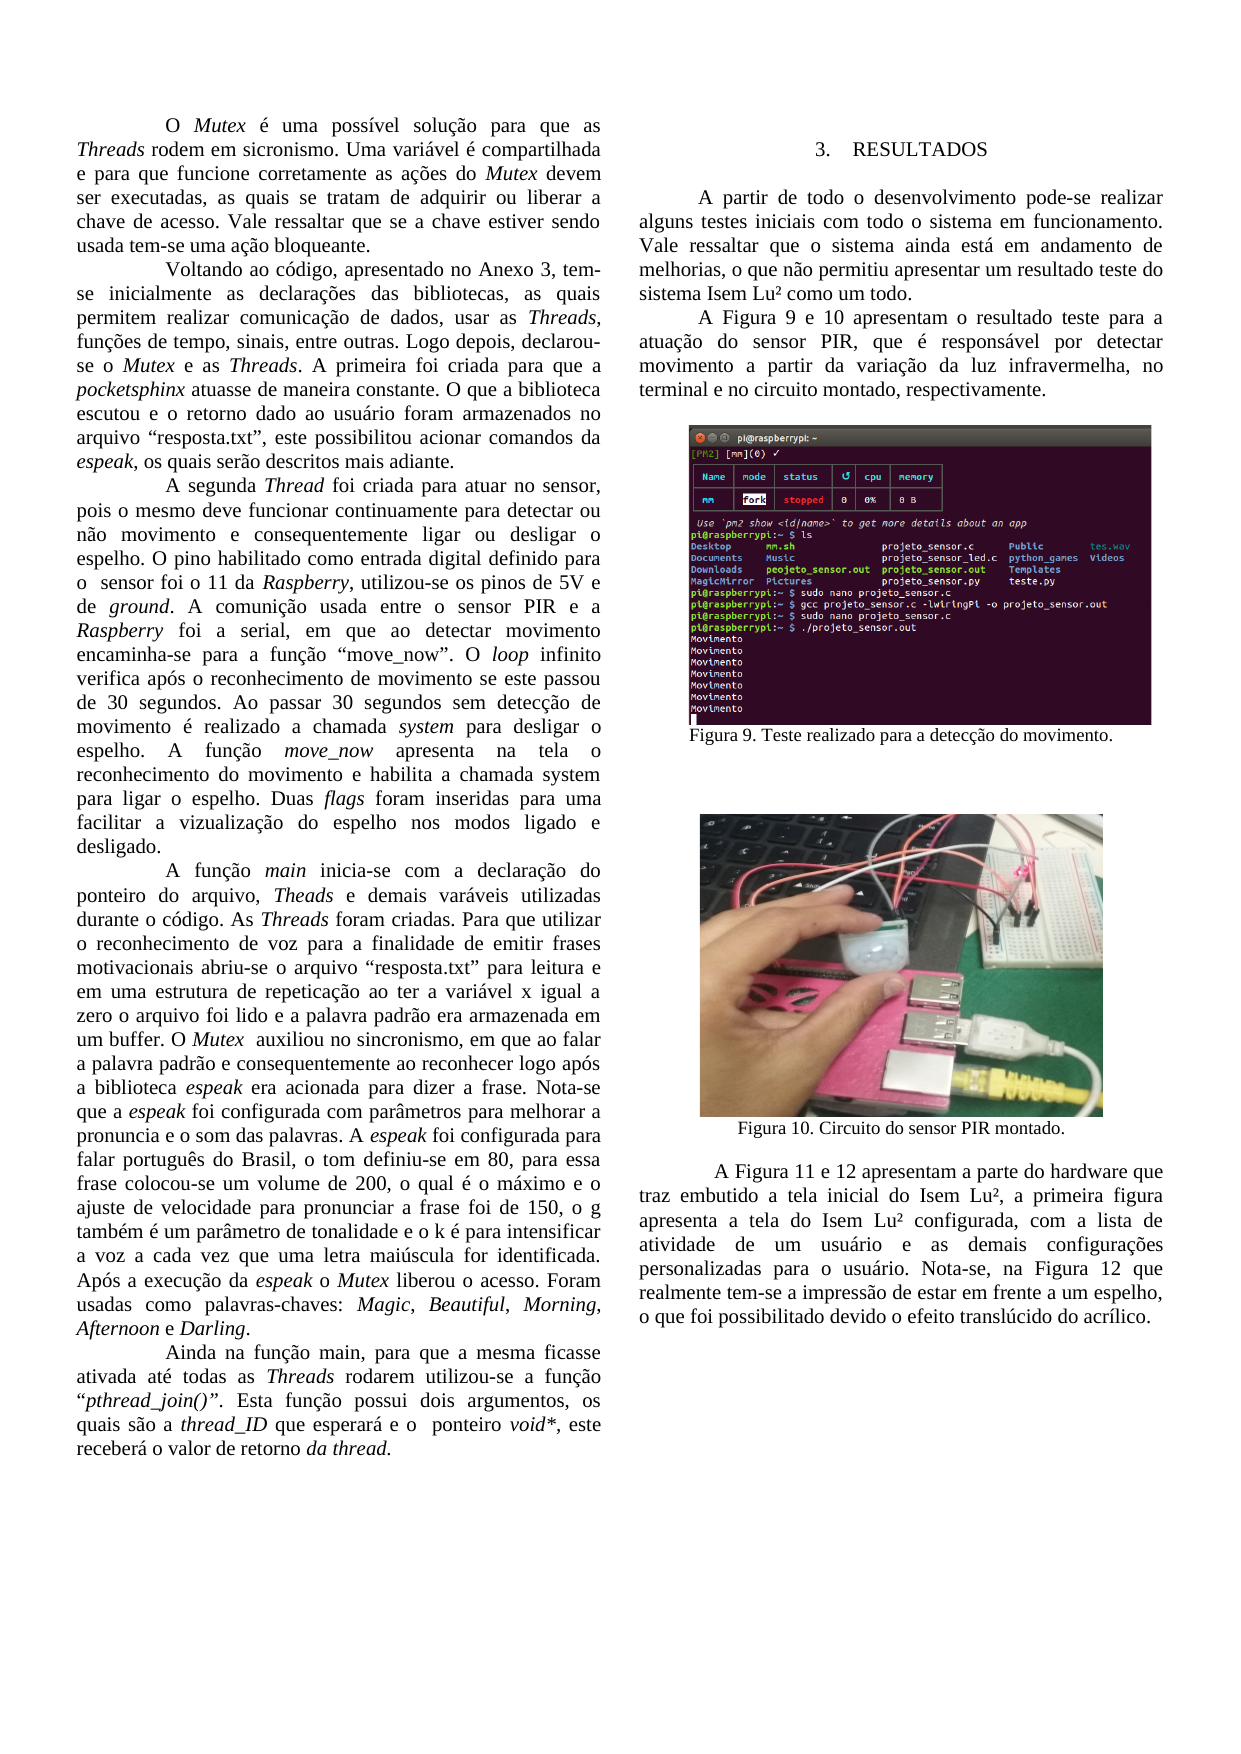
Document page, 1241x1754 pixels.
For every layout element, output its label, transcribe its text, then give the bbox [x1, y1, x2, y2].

text Figura 9. Teste realizado para a detecção do movimento. [639, 724, 1164, 746]
list Ainda na função main, para que a mesma ficasse ativada até todas as Threads rodarem utilizou-se a função “pthread_join()”. Esta função possui dois argumentos, os quais são a thread_ID que esperará e o ponteiro void*, este receberá o valor de retorno da thread. [76, 1340, 601, 1460]
list A função main inicia-se com a declaração do ponteiro do arquivo, Theads e demais varáveis utilizadas durante o código. As Threads foram criadas. Para que utilizar o reconhecimento de voz para a finalidade de emitir frases motivacionais abriu-se o arquivo “resposta.txt” para leitura e em uma estrutura de repeticação ao ter a variável x igual a zero o arquivo foi lido e a palavra padrão era armazenada em um buffer. O Mutex auxiliou no sincronismo, em que ao falar a palavra padrão e consequentemente ao reconhecer logo após a biblioteca espeak era acionada para dizer a frase. Nota-se que a espeak foi configurada com parâmetros para melhorar a pronuncia e o som das palavras. A espeak foi configurada para falar português do Brasil, o tom definiu-se em 80, para essa frase colocou-se um volume de 200, o qual é o máximo e o ajuste de velocidade para pronunciar a frase foi de 150, o g também é um parâmetro de tonalidade e o k é para intensificar a voz a cada vez que uma letra maiúscula for identificada. Após a execução da espeak o Mutex liberou o acesso. Foram usadas como palavras-chaves: Magic, Beautiful, Morning, Afternoon e Darling. [76, 858, 601, 1340]
list Voltando ao código, apresentado no Anexo 3, tem-se inicialmente as declarações das bibliotecas, as quais permitem realizar comunicação de dados, usar as Threads, funções de tempo, sinais, entre outras. Logo depois, declarou-se o Mutex e as Threads. A primeira foi criada para que a pocketsphinx atuasse de maneira constante. O que a biblioteca escutou e o retorno dado ao usuário foram armazenados no arquivo “resposta.txt”, este possibilitou acionar comandos da espeak, os quais serão descritos mais adiante. [76, 257, 601, 473]
picture [699, 814, 1103, 1117]
text Figura 10. Circuito do sensor PIR montado. [639, 1117, 1164, 1138]
list RESULTADOS [639, 137, 1164, 161]
text A Figura 11 e 12 apresentam a parte do hardware que traz embutido a tela inicial do Isem Lu², a primeira figura apresenta a tela do Isem Lu² configurada, com a lista de atividade de um usuário e as demais configurações personalizadas para o usuário. Nota-se, na Figura 12 que realmente tem-se a impressão de estar em frente a um espelho, o que foi possibilitado devido o efeito translúcido do acrílico. [639, 1159, 1164, 1328]
list A partir de todo o desenvolvimento pode-se realizar alguns testes iniciais com todo o sistema em funcionamento. Vale ressaltar que o sistema ainda está em andamento de melhorias, o que não permitiu apresentar um resultado teste do sistema Isem Lu² como um todo. [639, 185, 1164, 305]
list A Figura 9 e 10 apresentam o resultado teste para a atuação do sensor PIR, que é responsável por detectar movimento a partir da variação da luz infravermelha, no terminal e no circuito montado, respectivamente. [639, 305, 1164, 401]
list A segunda Thread foi criada para atuar no sensor, pois o mesmo deve funcionar continuamente para detectar ou não movimento e consequentemente ligar ou desligar o espelho. O pino habilitado como entrada digital definido para o sensor foi o 11 da Raspberry, utilizou-se os pinos de 5V e de ground. A comunição usada entre o sensor PIR e a Raspberry foi a serial, em que ao detectar movimento encaminha-se para a função “move_now”. O loop infinito verifica após o reconhecimento de movimento se este passou de 30 segundos. Ao passar 30 segundos sem detecção de movimento é realizado a chamada system para desligar o espelho. A função move_now apresenta na tela o reconhecimento do movimento e habilita a chamada system para ligar o espelho. Duas flags foram inseridas para uma facilitar a vizualização do espelho nos modos ligado e desligado. [76, 473, 601, 858]
picture [688, 425, 1152, 725]
list O Mutex é uma possível solução para que as Threads rodem em sicronismo. Uma variável é compartilhada e para que funcione corretamente as ações do Mutex devem ser executadas, as quais se tratam de adquirir ou liberar a chave de acesso. Vale ressaltar que se a chave estiver sendo usada tem-se uma ação bloqueante. [76, 112, 601, 257]
